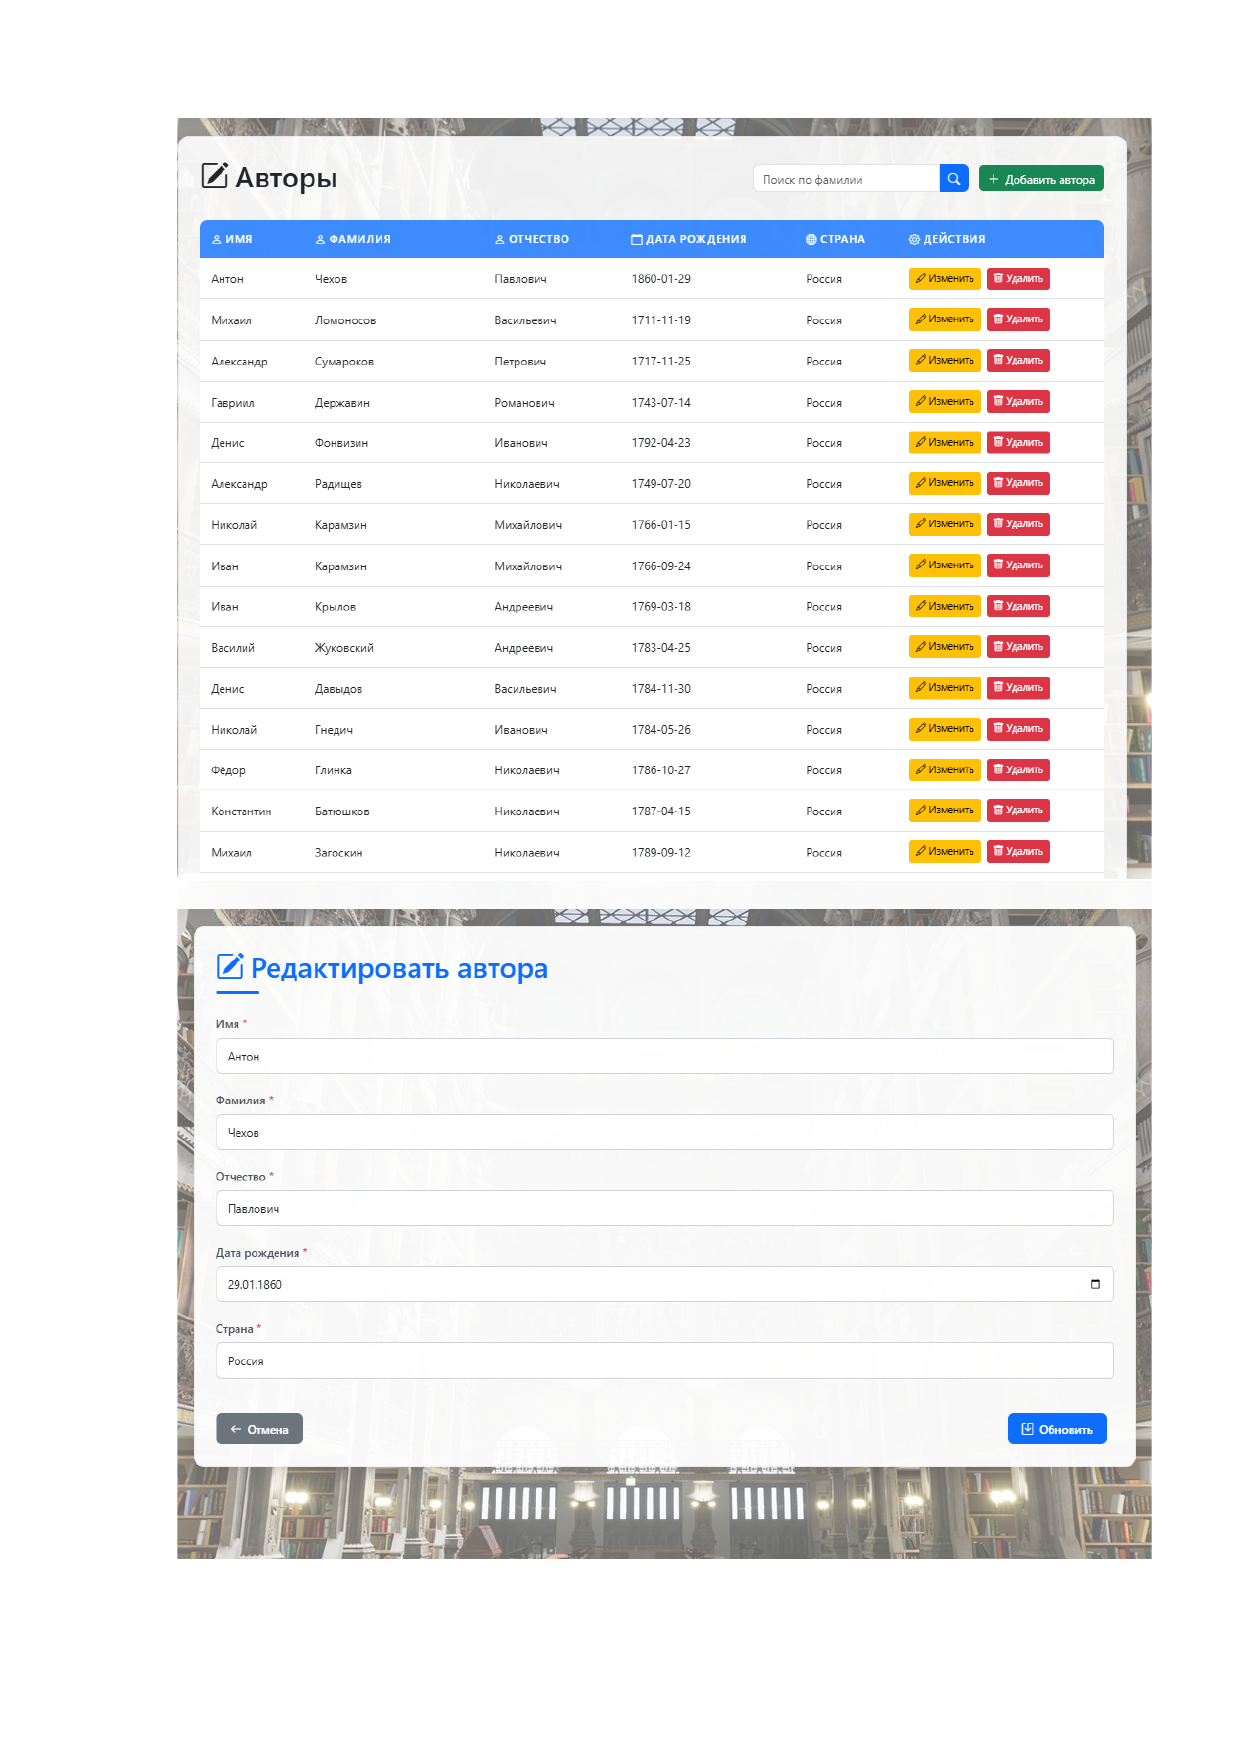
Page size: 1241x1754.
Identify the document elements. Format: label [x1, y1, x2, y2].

picture [177, 881, 1152, 1559]
picture [177, 118, 1152, 879]
